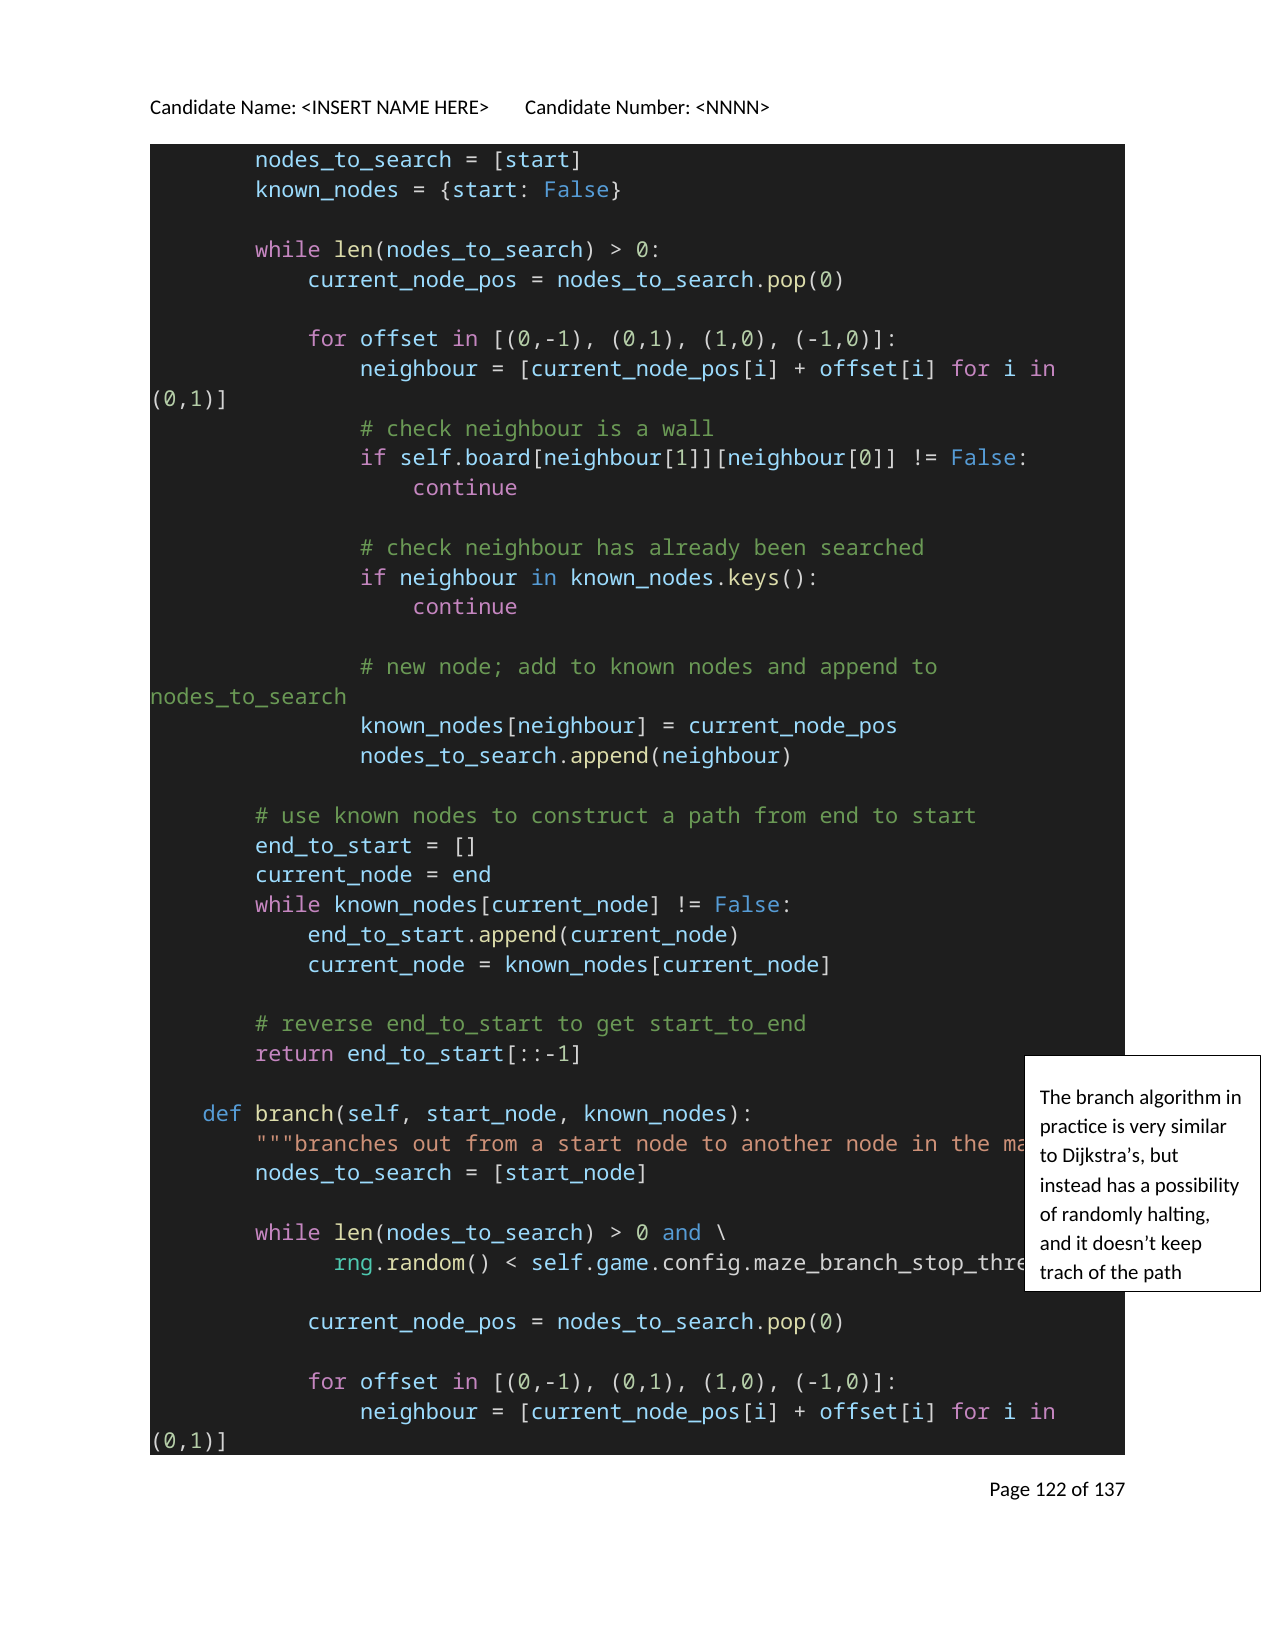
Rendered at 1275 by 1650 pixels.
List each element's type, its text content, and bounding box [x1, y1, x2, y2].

text """branches out from a start node to another node in the maze""" [150, 1127, 1024, 1157]
text # use known nodes to construct a path from end to start [150, 800, 1125, 829]
text current_node_pos = nodes_to_search.pop(0) [150, 1306, 1125, 1336]
text nodes_to_search = [start_node] [150, 1157, 1024, 1187]
text # check neighbour has already been searched [150, 532, 1125, 561]
text continue [150, 591, 1125, 621]
text rng.random() < self.game.config.maze_branch_stop_threshold: [150, 1247, 1024, 1276]
text known_nodes[neighbour] = current_node_pos [150, 710, 1125, 740]
text if self.board[neighbour[1]][neighbour[0]] != False: [150, 442, 1125, 472]
text def branch(self, start_node, known_nodes): [150, 1098, 1024, 1127]
text known_nodes = {start: False} [150, 174, 1125, 204]
text current_node = known_nodes[current_node] [150, 949, 1125, 978]
text if neighbour in known_nodes.keys(): [150, 561, 1125, 591]
text for offset in [(0,-1), (0,1), (1,0), (-1,0)]: [150, 1366, 1125, 1396]
text current_node = end [150, 859, 1125, 889]
text while len(nodes_to_search) > 0: [150, 234, 1125, 263]
text while known_nodes[current_node] != False: [150, 889, 1125, 919]
text neighbour = [current_node_pos[i] + offset[i] for i in (0,1)] [150, 353, 1125, 412]
text end_to_start.append(current_node) [150, 919, 1125, 949]
text current_node_pos = nodes_to_search.pop(0) [150, 263, 1125, 293]
text for offset in [(0,-1), (0,1), (1,0), (-1,0)]: [150, 323, 1125, 353]
text nodes_to_search = [start] [150, 144, 1125, 174]
text # check neighbour is a wall [150, 412, 1125, 442]
text end_to_start = [] [150, 829, 1125, 859]
text # new node; add to known nodes and append to nodes_to_search [150, 651, 1125, 710]
text neighbour = [current_node_pos[i] + offset[i] for i in (0,1)] [150, 1396, 1125, 1455]
text # reverse end_to_start to get start_to_end [150, 1008, 1125, 1038]
text nodes_to_search.append(neighbour) [150, 740, 1125, 770]
text while len(nodes_to_search) > 0 and \ [150, 1217, 1024, 1247]
text return end_to_start[::-1] [150, 1038, 1125, 1068]
text continue [150, 472, 1125, 502]
